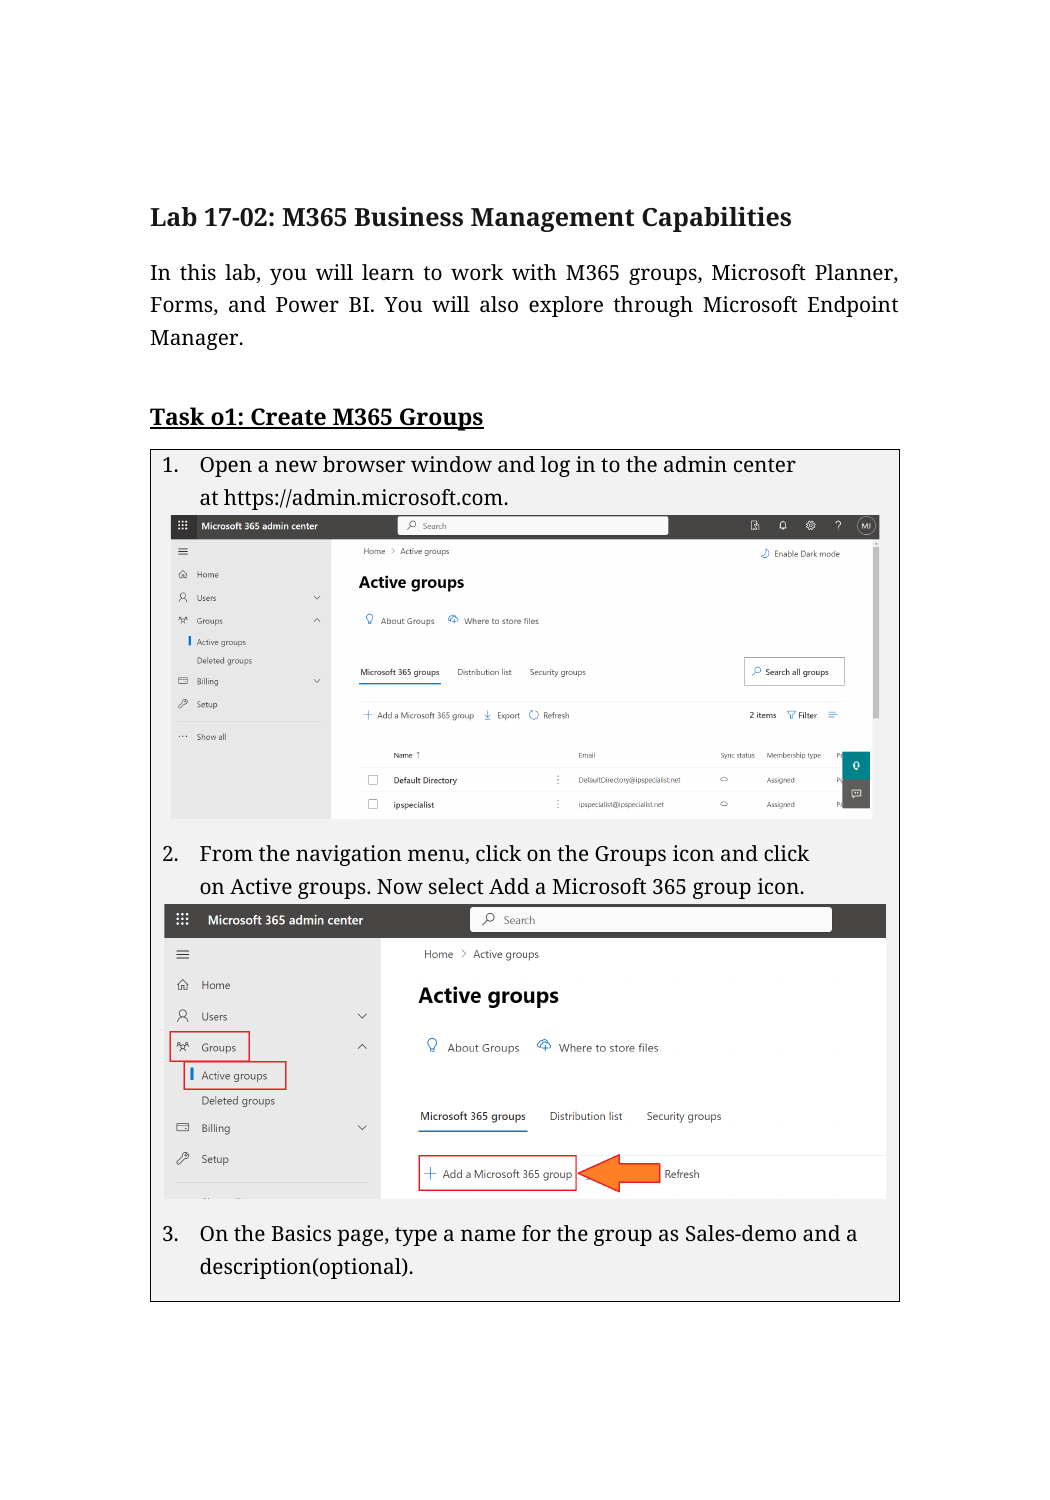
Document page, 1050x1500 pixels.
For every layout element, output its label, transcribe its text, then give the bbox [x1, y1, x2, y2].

text Task o1: Create M365 Groups [150, 401, 900, 432]
picture [164, 904, 886, 1199]
text In this lab, you will learn to work with M365 groups, Microsoft Planner, Forms, and Power BI. You will also explore through Microsoft Endpoint Manager. [150, 258, 900, 352]
picture [170, 515, 880, 819]
text Lab 17-02: M365 Business Management Capabilities [150, 200, 900, 234]
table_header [151, 450, 899, 1301]
